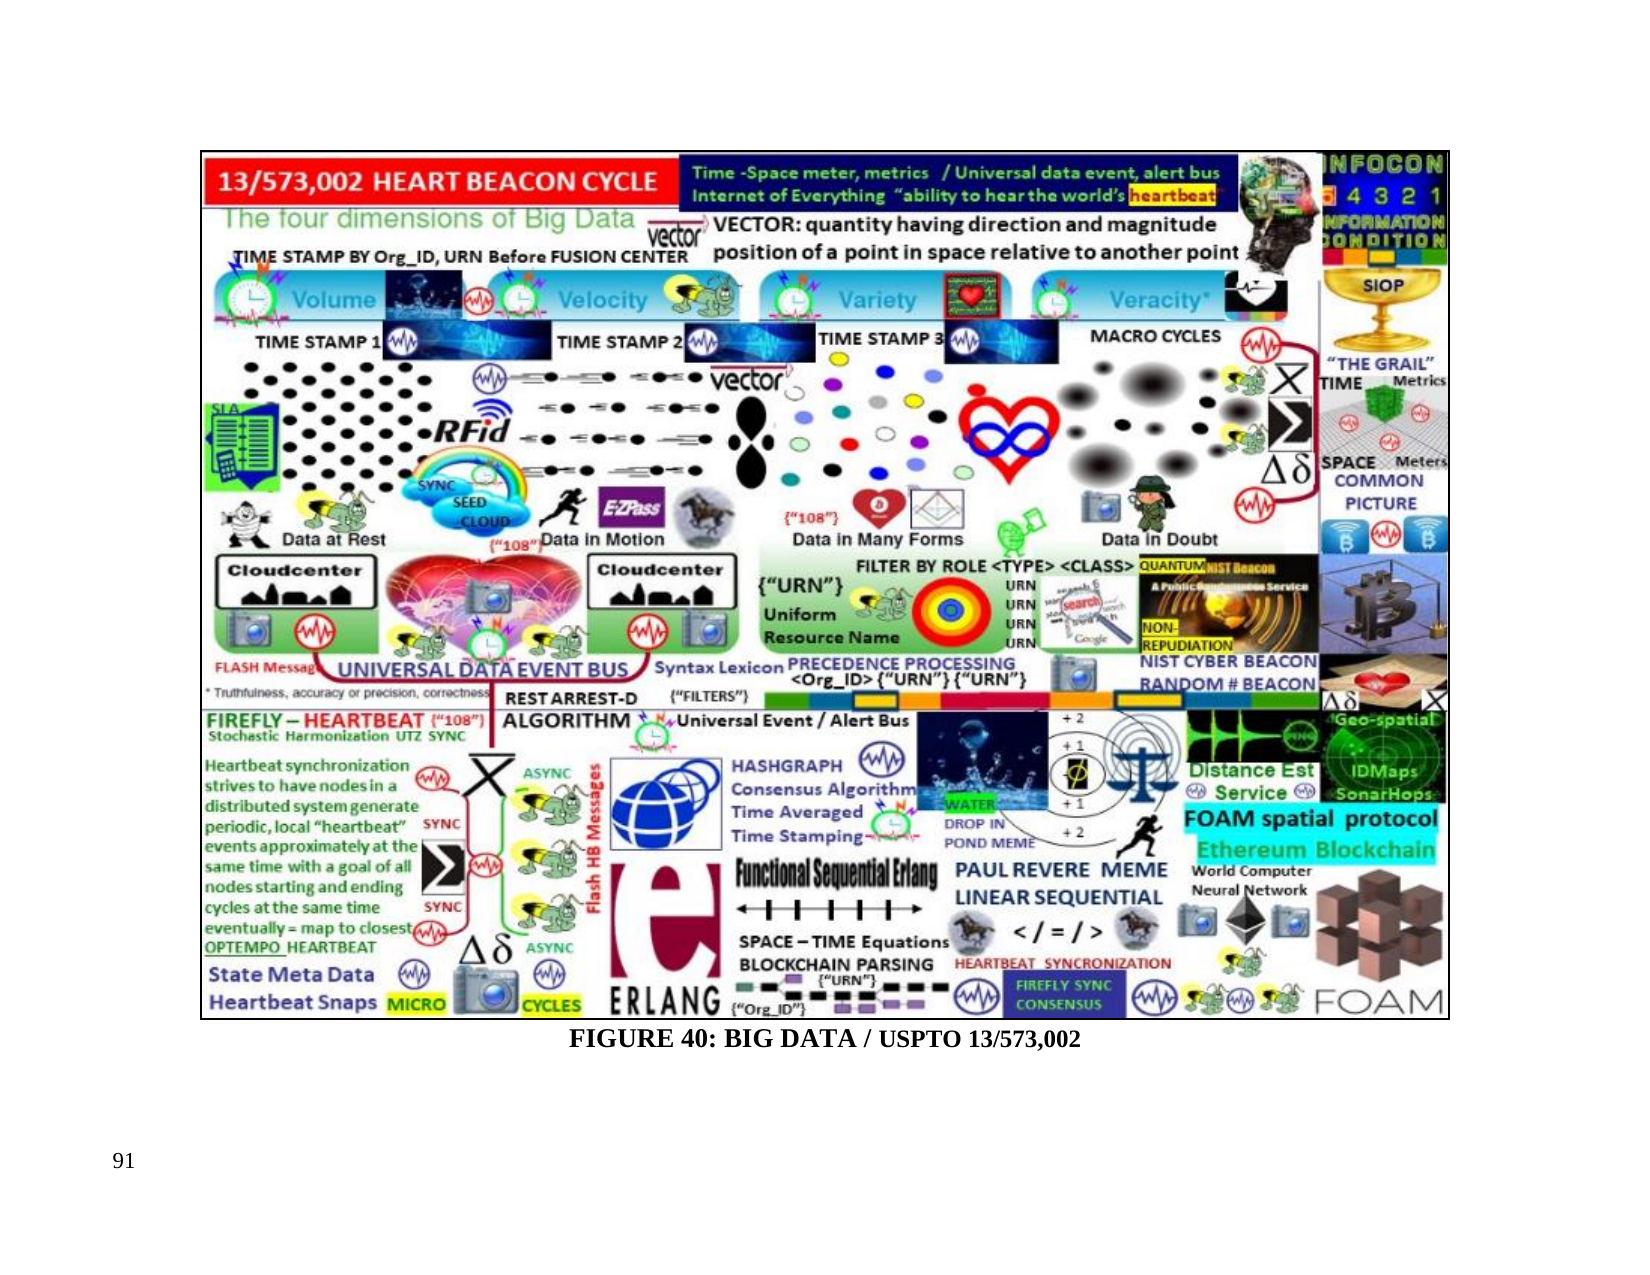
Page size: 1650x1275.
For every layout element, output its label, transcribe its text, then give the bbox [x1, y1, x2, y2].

picture [202, 152, 1448, 1018]
